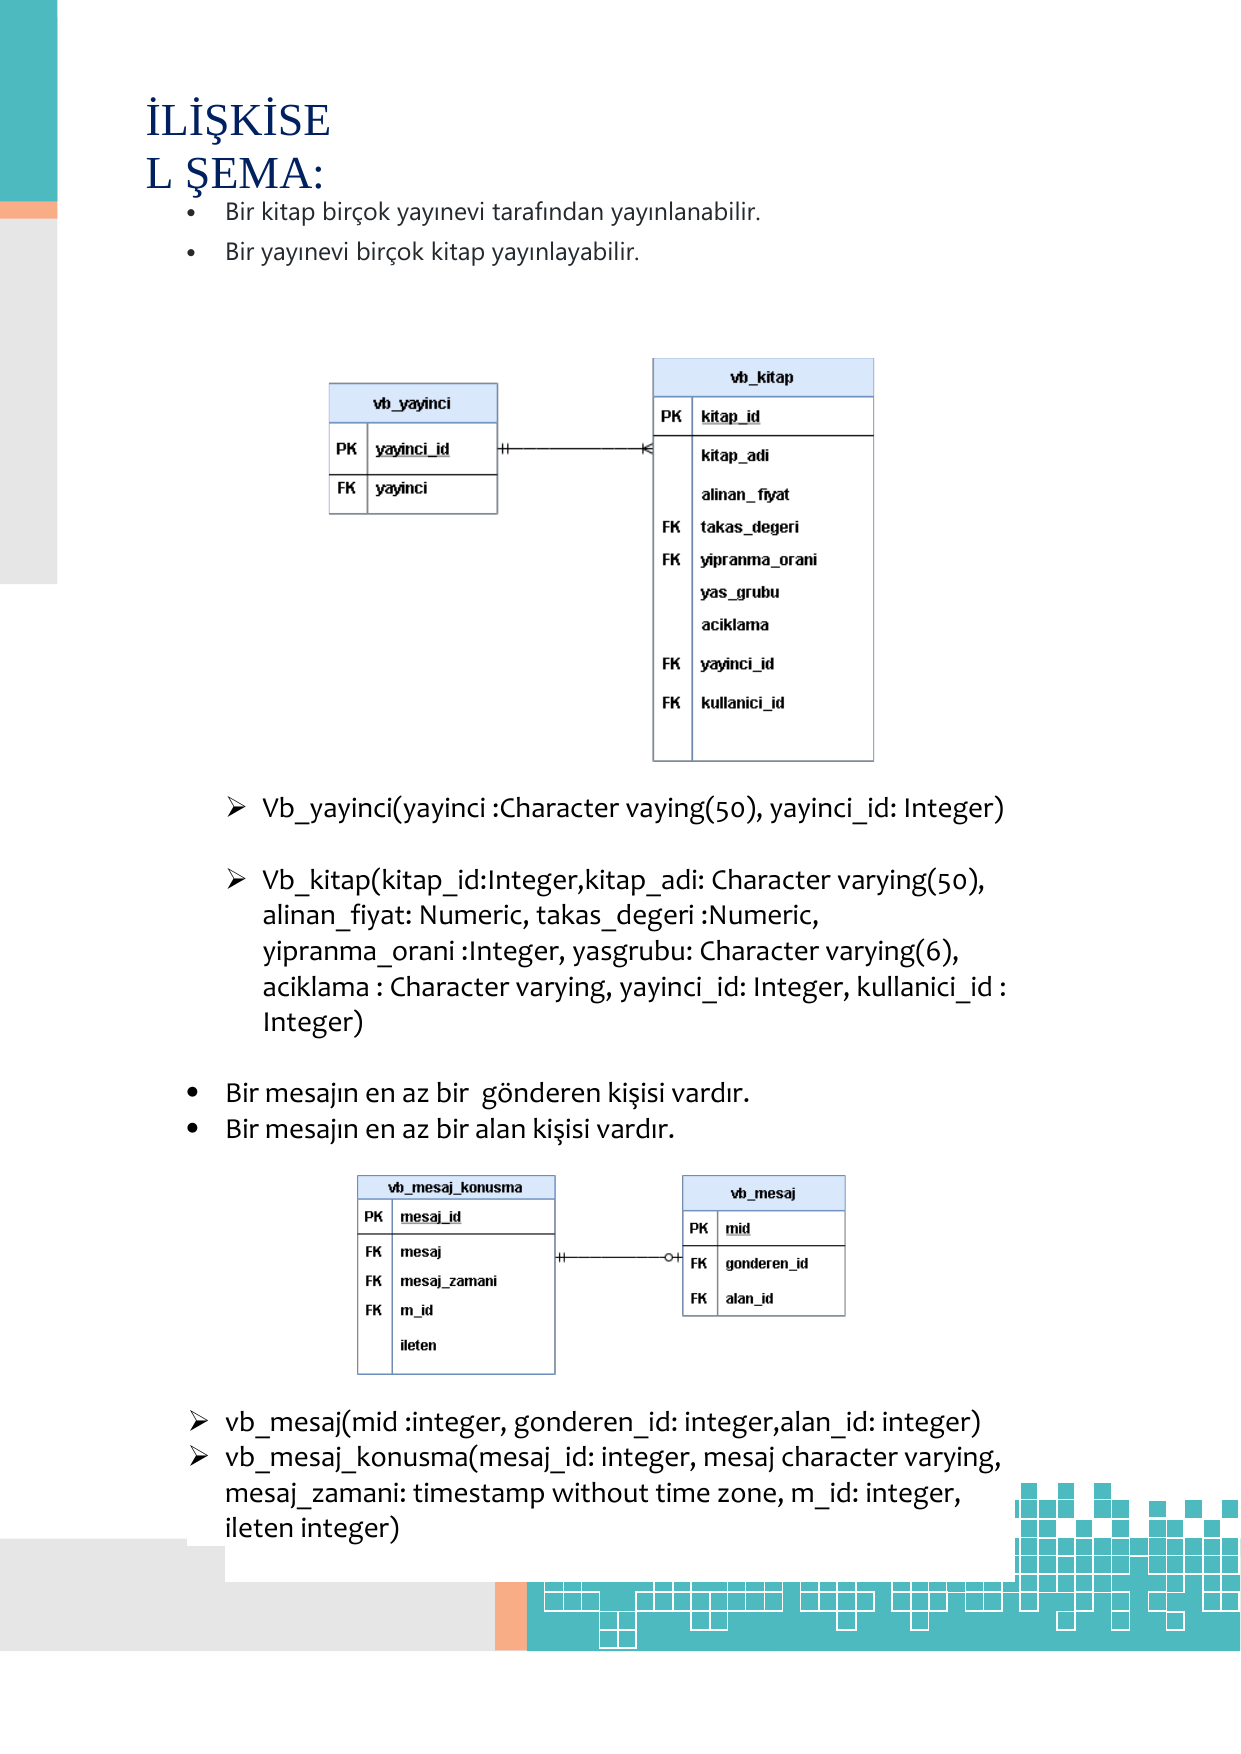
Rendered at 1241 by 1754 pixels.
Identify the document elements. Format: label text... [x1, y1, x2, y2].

list Bir mesajın en az bir gönderen kişisi vardır. [187, 1075, 1015, 1111]
list Vb_yayinci(yayinci :Character vaying(50), yayinci_id: Integer) [225, 790, 1015, 826]
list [187, 194, 1015, 227]
picture [328, 358, 875, 762]
list vb_mesaj(mid :integer, gonderen_id: integer,alan_id: integer) [187, 1403, 1015, 1439]
list Bir mesajın en az bir alan kişisi vardır. [187, 1111, 1015, 1147]
picture [357, 1175, 846, 1375]
list vb_mesaj_konusma(mesaj_id: integer, mesaj character varying, mesaj_zamani: timestamp without time zone, m_id: integer, ileten integer) [187, 1439, 1015, 1546]
list Bir yayınevi birçok kitap yayınlayabilir. [187, 233, 1015, 266]
list Vb_kitap(kitap_id:Integer,kitap_adi: Character varying(50), alinan_fiyat: Numeric, takas_degeri :Numeric, yipranma_orani :Integer, yasgrubu: Character varying(6), aciklama : Character varying, yayinci_id: Integer, kullanici_id : Integer) [225, 862, 1015, 1040]
